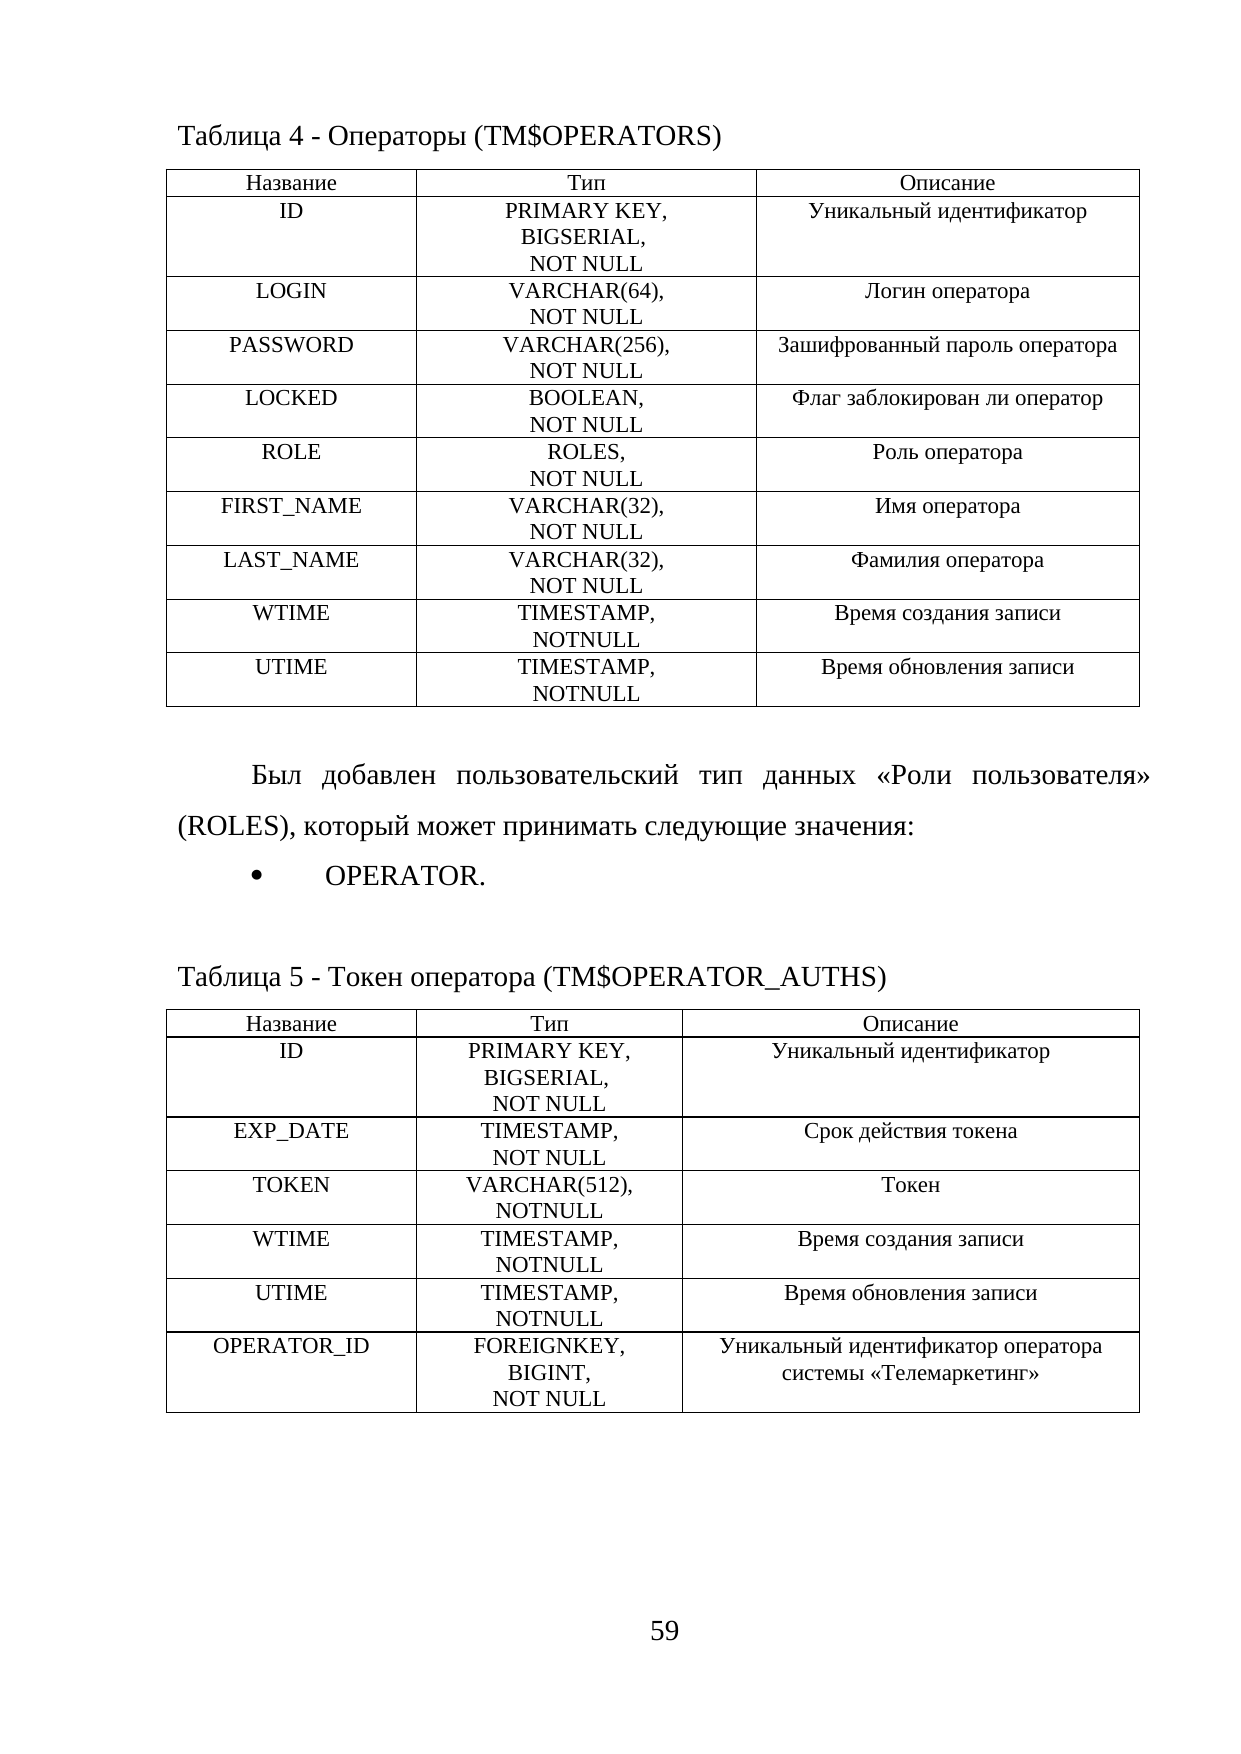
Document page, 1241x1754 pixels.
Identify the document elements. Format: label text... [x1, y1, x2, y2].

table_cell EXP_DATE [167, 1118, 416, 1170]
table_cell OPERATOR_ID [167, 1333, 416, 1412]
table_cell BOOLEAN, NOT NULL [417, 385, 756, 437]
table_cell Время обновления записи [757, 653, 1139, 706]
table_cell Уникальный идентификатор [757, 197, 1139, 276]
table_cell UTIME [167, 653, 416, 706]
table_cell Токен [683, 1171, 1139, 1224]
table_cell LOCKED [167, 385, 416, 437]
table_cell TIMESTAMP, NOTNULL [417, 1279, 682, 1331]
table_cell Срок действия токена [683, 1118, 1139, 1170]
table_header Название [167, 1010, 416, 1036]
table_cell Роль оператора [757, 438, 1139, 491]
text Был добавлен пользовательский тип данных «Роли пользователя» (ROLES), который может принимать следующие значения: [177, 757, 1152, 841]
table_cell TIMESTAMP, NOTNULL [417, 600, 756, 652]
table_header Тип [417, 170, 756, 196]
table_cell ROLE [167, 438, 416, 491]
table_cell Уникальный идентификатор [683, 1038, 1139, 1116]
table_cell LOGIN [167, 277, 416, 330]
table_cell TIMESTAMP, NOTNULL [417, 1225, 682, 1278]
table_cell TIMESTAMP, NOT NULL [417, 1118, 682, 1170]
table_cell LAST_NAME [167, 546, 416, 598]
table_header Название [167, 170, 416, 196]
table_cell VARCHAR(256), NOT NULL [417, 331, 756, 383]
table_cell Имя оператора [757, 492, 1139, 545]
table_cell FIRST_NAME [167, 492, 416, 545]
table_cell Время создания записи [757, 600, 1139, 652]
table_cell PRIMARY KEY, BIGSERIAL, NOT NULL [417, 197, 756, 276]
list OPERATOR. [214, 858, 1152, 892]
table_cell WTIME [167, 1225, 416, 1278]
table_cell TOKEN [167, 1171, 416, 1224]
table_cell Логин оператора [757, 277, 1139, 330]
table_cell WTIME [167, 600, 416, 652]
table_cell FOREIGNKEY, BIGINT, NOT NULL [417, 1333, 682, 1412]
table_cell VARCHAR(32), NOT NULL [417, 492, 756, 545]
table_header Описание [757, 170, 1139, 196]
table_cell UTIME [167, 1279, 416, 1331]
table_cell PRIMARY KEY, BIGSERIAL, NOT NULL [417, 1038, 682, 1116]
table_cell VARCHAR(64), NOT NULL [417, 277, 756, 330]
table_cell Флаг заблокирован ли оператор [757, 385, 1139, 437]
table_header Описание [683, 1010, 1139, 1036]
table_cell ROLES, NOT NULL [417, 438, 756, 491]
table_cell Время обновления записи [683, 1279, 1139, 1331]
table_cell ID [167, 1038, 416, 1116]
table_cell VARCHAR(512), NOTNULL [417, 1171, 682, 1224]
table_cell Время создания записи [683, 1225, 1139, 1278]
table_cell VARCHAR(32), NOT NULL [417, 546, 756, 598]
table_header Тип [417, 1010, 682, 1036]
table_cell PASSWORD [167, 331, 416, 383]
table_cell Уникальный идентификатор оператора системы «Телемаркетинг» [683, 1333, 1139, 1412]
table_cell TIMESTAMP, NOTNULL [417, 653, 756, 706]
table_cell Зашифрованный пароль оператора [757, 331, 1139, 383]
table_cell ID [167, 197, 416, 276]
table_cell Фамилия оператора [757, 546, 1139, 598]
